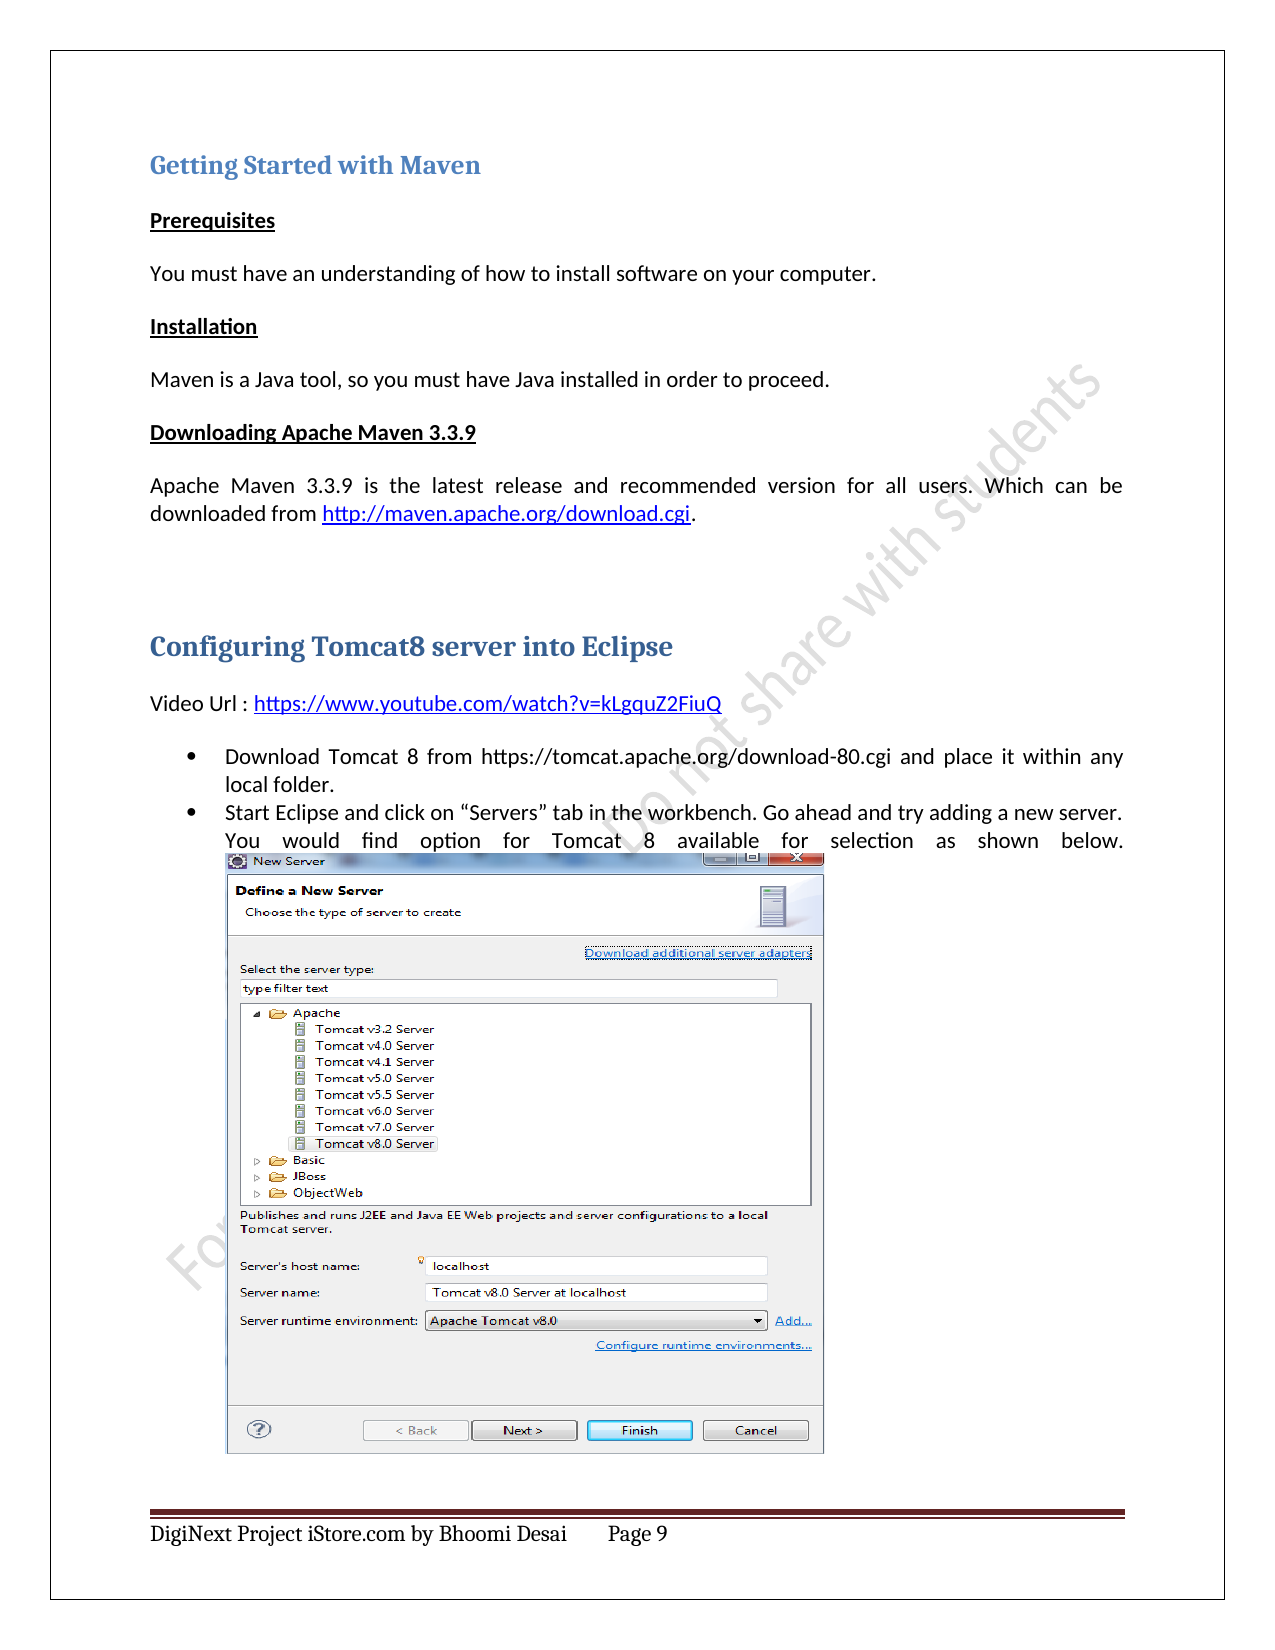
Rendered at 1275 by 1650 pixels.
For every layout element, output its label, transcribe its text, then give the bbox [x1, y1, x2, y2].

subtitle Configuring Tomcat8 server into Eclipse [150, 630, 1125, 664]
picture [225, 853, 825, 1454]
text Video Url : https://www.youtube.com/watch?v=kLgquZ2FiuQ [150, 689, 1125, 717]
text Installation [150, 312, 1125, 340]
text Maven is a Java tool, so you must have Java installed in order to proceed. [150, 365, 1125, 393]
subtitle Getting Started with Maven [150, 150, 1125, 181]
text Downloading Apache Maven 3.3.9 [150, 418, 1125, 446]
list Download Tomcat 8 from https://tomcat.apache.org/download-80.cgi and place it within any local folder. [187, 742, 1125, 798]
text Apache Maven 3.3.9 is the latest release and recommended version for all users. Which can be downloaded from http://maven.apache.org/download.cgi. [150, 471, 1125, 527]
text You must have an understanding of how to install software on your computer. [150, 259, 1125, 287]
text Prerequisites [150, 206, 1125, 234]
